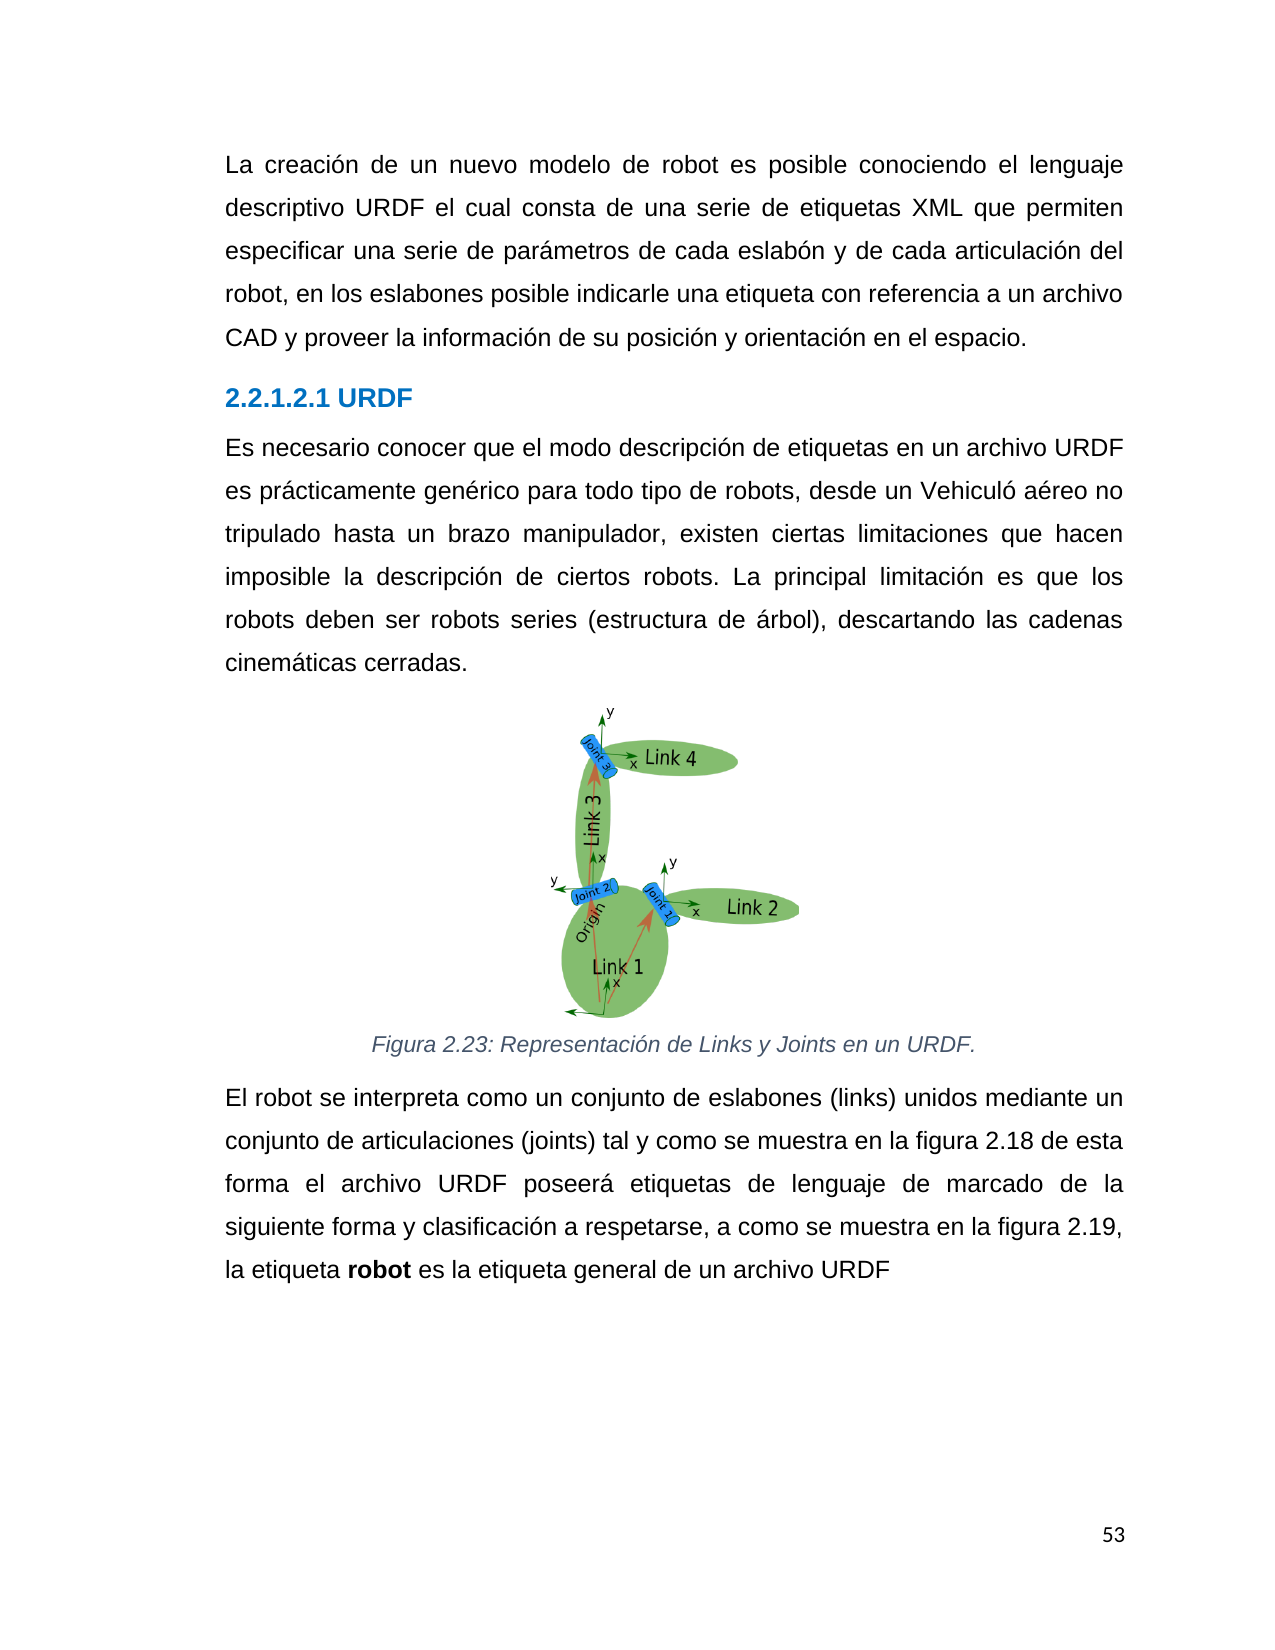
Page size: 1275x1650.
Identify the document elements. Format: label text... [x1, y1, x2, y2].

list URDF [225, 382, 1125, 413]
picture [551, 708, 799, 1018]
text Figura 2.23: Representación de Links y Joints en un URDF. [225, 1031, 1125, 1058]
text Es necesario conocer que el modo descripción de etiquetas en un archivo URDF es prácticamente genérico para todo tipo de robots, desde un Vehiculó aéreo no tripulado hasta un brazo manipulador, existen ciertas limitaciones que hacen imposible la descripción de ciertos robots. La principal limitación es que los robots deben ser robots series (estructura de árbol), descartando las cadenas cinemáticas cerradas. [225, 433, 1125, 677]
text La creación de un nuevo modelo de robot es posible conociendo el lenguaje descriptivo URDF el cual consta de una serie de etiquetas XML que permiten especificar una serie de parámetros de cada eslabón y de cada articulación del robot, en los eslabones posible indicarle una etiqueta con referencia a un archivo CAD y proveer la información de su posición y orientación en el espacio. [225, 150, 1125, 351]
text El robot se interpreta como un conjunto de eslabones (links) unidos mediante un conjunto de articulaciones (joints) tal y como se muestra en la figura 2.18 de esta forma el archivo URDF poseerá etiquetas de lenguaje de marcado de la siguiente forma y clasificación a respetarse, a como se muestra en la figura 2.19, la etiqueta robot es la etiqueta general de un archivo URDF [225, 1083, 1125, 1284]
